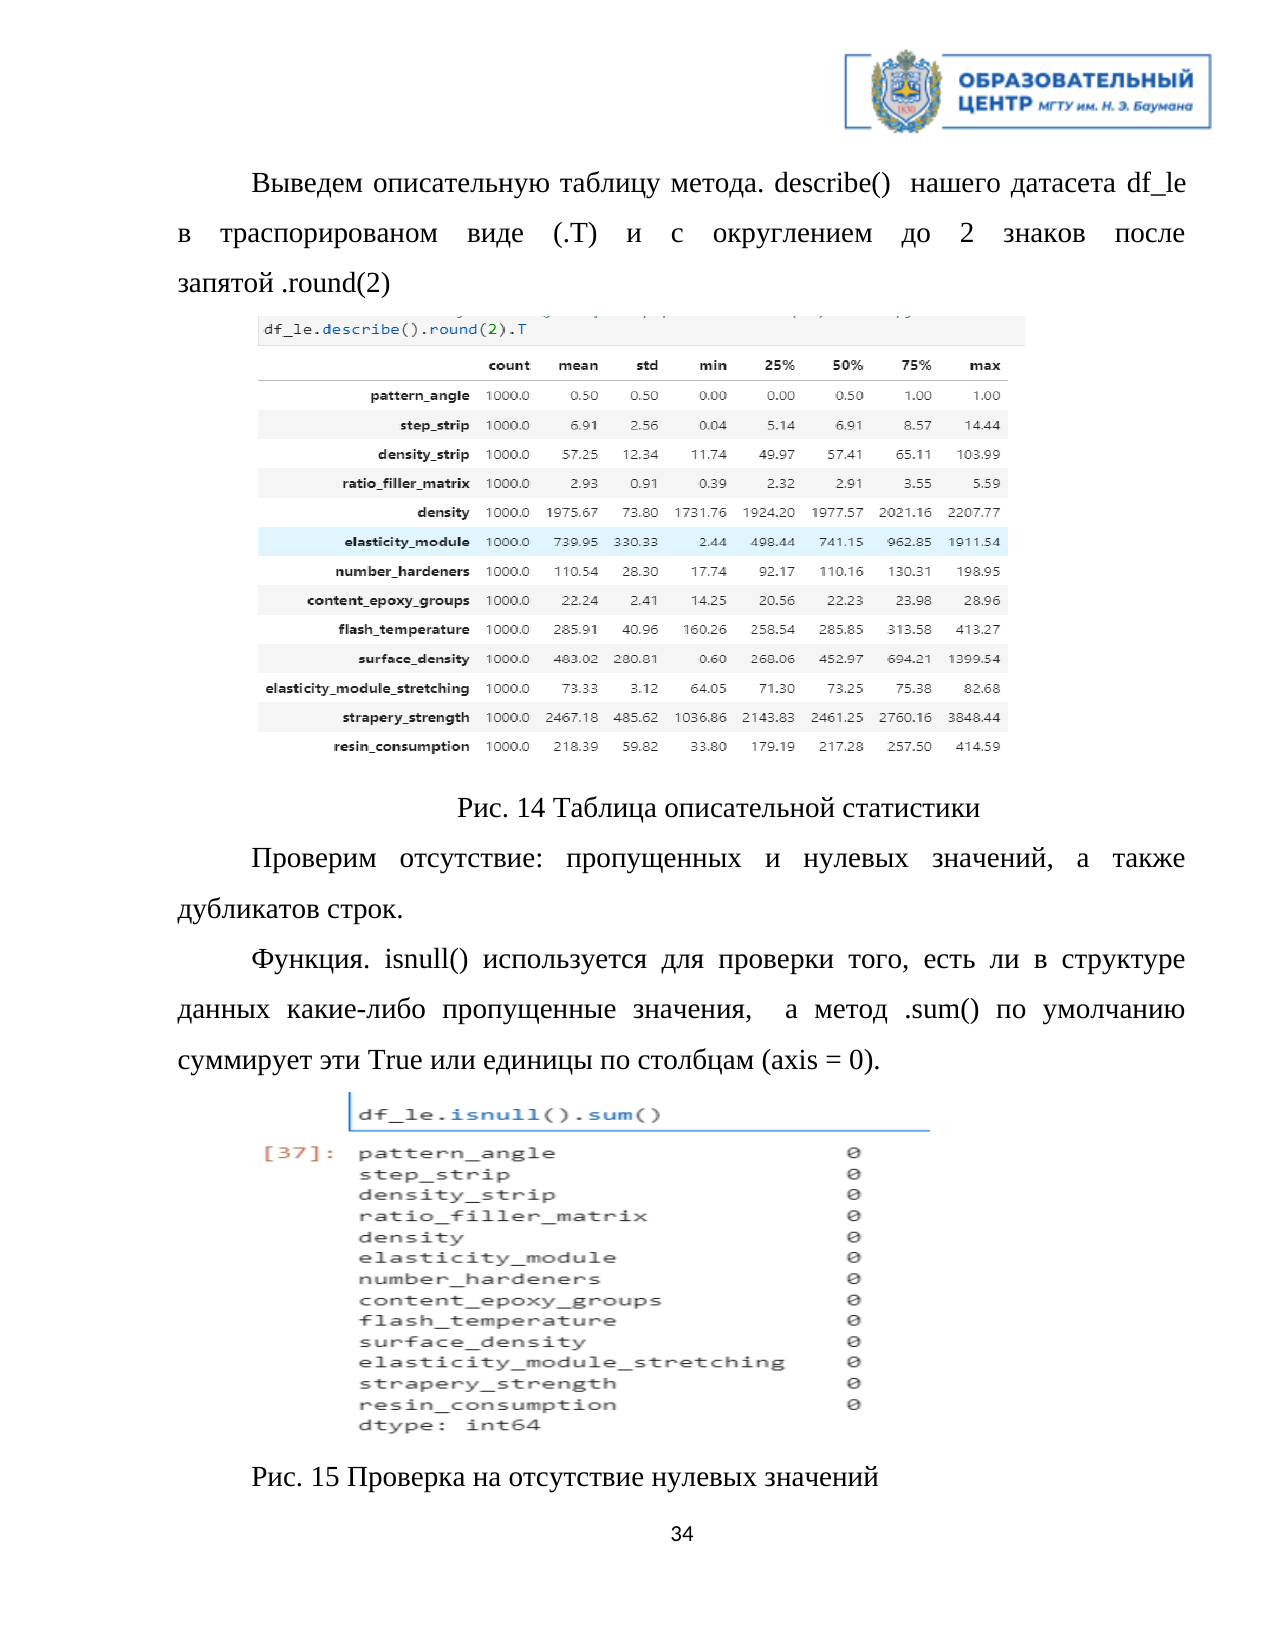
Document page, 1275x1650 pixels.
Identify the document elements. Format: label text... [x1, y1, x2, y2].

picture [251, 316, 1025, 774]
picture [814, 26, 1262, 149]
text Выведем описательную таблицу метода. describe() нашего датасета df_le в траспорированом виде (.T) и с округлением до 2 знаков после запятой .round(2) [177, 118, 1186, 299]
picture [251, 1092, 930, 1442]
text Проверим отсутствие: пропущенных и нулевых значений, а также дубликатов строк. [177, 841, 1186, 924]
text Функция. isnull() используется для проверки того, есть ли в структуре данных какие-либо пропущенные значения, а метод .sum() по умолчанию суммирует эти True или единицы по столбцам (axis = 0). [177, 941, 1186, 1075]
text Рис. 15 Проверка на отсутствие нулевых значений [177, 1459, 1186, 1492]
text Рис. 14 Таблица описательной статистики [177, 790, 1186, 824]
